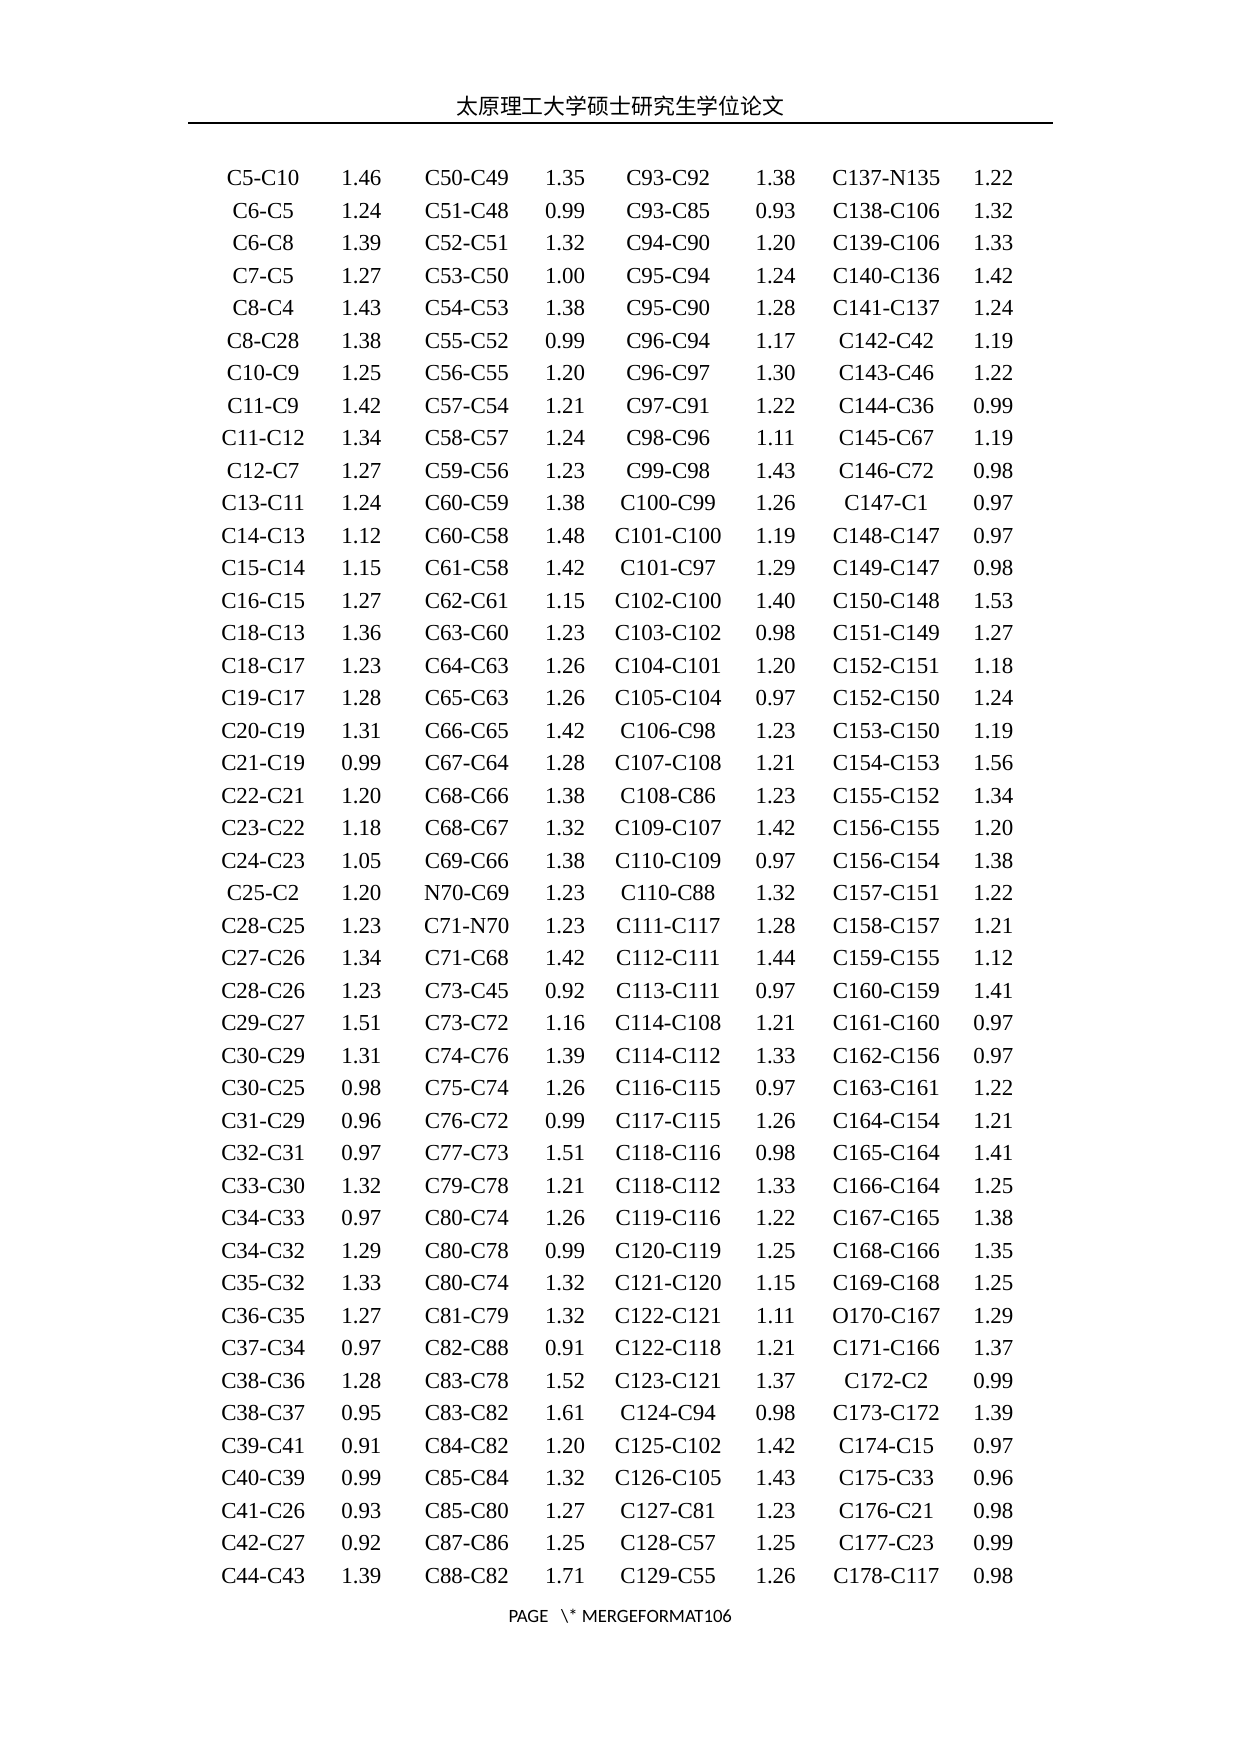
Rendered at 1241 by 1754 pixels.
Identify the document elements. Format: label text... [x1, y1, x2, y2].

table_cell C60-C59 [406, 486, 527, 519]
table_cell 1.37 [734, 1364, 817, 1396]
table_cell C15-C14 [209, 551, 317, 584]
table_cell 1.21 [734, 1006, 817, 1039]
table_cell 1.26 [734, 1104, 817, 1136]
table_cell O170-C167 [817, 1299, 955, 1331]
table_cell 0.98 [317, 1071, 406, 1104]
table_cell C163-C161 [817, 1071, 955, 1104]
table_cell 1.33 [734, 1169, 817, 1201]
table_cell 1.24 [317, 194, 406, 226]
table_cell C69-C66 [406, 844, 527, 876]
table_cell 1.40 [734, 584, 817, 616]
table_cell C157-C151 [817, 876, 955, 909]
table_cell C63-C60 [406, 616, 527, 649]
table_cell 0.93 [734, 194, 817, 226]
table_cell C36-C35 [209, 1299, 317, 1331]
table_cell C114-C108 [602, 1006, 734, 1039]
table_cell C93-C92 [602, 161, 734, 194]
table_cell 1.51 [527, 1136, 602, 1169]
table_cell 1.24 [734, 259, 817, 291]
table_cell C18-C13 [209, 616, 317, 649]
table_cell C23-C22 [209, 811, 317, 844]
table_cell C124-C94 [602, 1396, 734, 1429]
table_cell 1.17 [734, 324, 817, 356]
table_cell C176-C21 [817, 1494, 955, 1526]
table_cell C159-C155 [817, 941, 955, 974]
table_cell C107-C108 [602, 746, 734, 779]
table_cell C113-C111 [602, 974, 734, 1006]
table_cell C145-C67 [817, 421, 955, 454]
table_cell 0.97 [317, 1136, 406, 1169]
table_cell 1.34 [317, 421, 406, 454]
table_cell C160-C159 [817, 974, 955, 1006]
table_cell C22-C21 [209, 779, 317, 811]
table_cell 1.19 [955, 421, 1031, 454]
table_cell 0.99 [527, 324, 602, 356]
table_cell C61-C58 [406, 551, 527, 584]
table_cell C127-C81 [602, 1494, 734, 1526]
table_cell C58-C57 [406, 421, 527, 454]
table_cell C38-C37 [209, 1396, 317, 1429]
table_cell 1.29 [955, 1299, 1031, 1331]
table_cell 1.39 [317, 226, 406, 259]
table_cell 1.23 [527, 454, 602, 486]
table_cell 1.34 [955, 779, 1031, 811]
table_cell 0.97 [955, 1006, 1031, 1039]
table_cell C16-C15 [209, 584, 317, 616]
table_cell C50-C49 [406, 161, 527, 194]
table_cell 0.99 [317, 1461, 406, 1494]
table_cell 0.98 [955, 1494, 1031, 1526]
table_cell C83-C82 [406, 1396, 527, 1429]
table_cell C164-C154 [817, 1104, 955, 1136]
table_cell 1.42 [955, 259, 1031, 291]
table_cell C112-C111 [602, 941, 734, 974]
table_cell 1.32 [527, 811, 602, 844]
table_cell 1.28 [734, 291, 817, 324]
table_cell 1.27 [317, 454, 406, 486]
table_cell 1.22 [734, 389, 817, 421]
table_cell C73-C45 [406, 974, 527, 1006]
table_cell 1.24 [955, 681, 1031, 714]
table_cell 0.99 [527, 1234, 602, 1266]
table_cell C123-C121 [602, 1364, 734, 1396]
table_cell 1.23 [317, 909, 406, 941]
table_cell 1.15 [734, 1266, 817, 1299]
table_cell C80-C74 [406, 1266, 527, 1299]
table_cell C153-C150 [817, 714, 955, 746]
table_cell C39-C41 [209, 1429, 317, 1461]
table_cell 1.25 [734, 1234, 817, 1266]
table_cell C100-C99 [602, 486, 734, 519]
table_cell C28-C26 [209, 974, 317, 1006]
table_cell C84-C82 [406, 1429, 527, 1461]
table_cell C156-C155 [817, 811, 955, 844]
table_cell 1.38 [317, 324, 406, 356]
table_cell 1.27 [317, 259, 406, 291]
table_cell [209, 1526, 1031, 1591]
table_cell 1.61 [527, 1396, 602, 1429]
table_cell 1.18 [955, 649, 1031, 681]
table_cell 1.56 [955, 746, 1031, 779]
table_cell 1.27 [527, 1494, 602, 1526]
table_cell 0.99 [317, 746, 406, 779]
table_cell 1.53 [955, 584, 1031, 616]
table_cell 0.98 [734, 1136, 817, 1169]
table_cell 1.22 [734, 1201, 817, 1234]
table_cell 0.97 [734, 974, 817, 1006]
table_cell C59-C56 [406, 454, 527, 486]
table_cell 1.15 [527, 584, 602, 616]
table_cell 0.95 [317, 1396, 406, 1429]
table_cell C93-C85 [602, 194, 734, 226]
table_cell C80-C74 [406, 1201, 527, 1234]
table_cell C142-C42 [817, 324, 955, 356]
table_cell 0.93 [317, 1494, 406, 1526]
table_cell 0.97 [955, 1039, 1031, 1071]
table_cell 1.23 [527, 616, 602, 649]
table_cell C5-C10 [209, 161, 317, 194]
table_cell C110-C109 [602, 844, 734, 876]
table_cell C55-C52 [406, 324, 527, 356]
table_cell 1.29 [734, 551, 817, 584]
table_cell C41-C26 [209, 1494, 317, 1526]
table_cell 0.99 [955, 1364, 1031, 1396]
table_cell C122-C118 [602, 1331, 734, 1364]
table_cell 1.32 [527, 1461, 602, 1494]
table_cell C116-C115 [602, 1071, 734, 1104]
table_cell C74-C76 [406, 1039, 527, 1071]
table_cell C162-C156 [817, 1039, 955, 1071]
table_cell 1.38 [955, 844, 1031, 876]
table_cell 1.22 [955, 876, 1031, 909]
table_cell C33-C30 [209, 1169, 317, 1201]
table_cell 1.23 [734, 1494, 817, 1526]
table_cell C104-C101 [602, 649, 734, 681]
table_cell C21-C19 [209, 746, 317, 779]
table_cell C75-C74 [406, 1071, 527, 1104]
table_cell C171-C166 [817, 1331, 955, 1364]
table_cell C106-C98 [602, 714, 734, 746]
table_cell 1.20 [955, 811, 1031, 844]
table_cell C60-C58 [406, 519, 527, 551]
table_cell 1.38 [734, 161, 817, 194]
table_cell 1.23 [317, 649, 406, 681]
table_cell C82-C88 [406, 1331, 527, 1364]
table_cell 1.43 [734, 1461, 817, 1494]
table_cell 1.22 [955, 161, 1031, 194]
table_cell C109-C107 [602, 811, 734, 844]
table_cell C68-C67 [406, 811, 527, 844]
table_cell 0.97 [734, 1071, 817, 1104]
table_cell C35-C32 [209, 1266, 317, 1299]
table_cell C150-C148 [817, 584, 955, 616]
table_cell C31-C29 [209, 1104, 317, 1136]
table_cell C99-C98 [602, 454, 734, 486]
table_cell 1.35 [527, 161, 602, 194]
table_cell 1.23 [527, 909, 602, 941]
table_cell C79-C78 [406, 1169, 527, 1201]
table_cell C110-C88 [602, 876, 734, 909]
table_cell 1.26 [527, 649, 602, 681]
table_cell C64-C63 [406, 649, 527, 681]
table_cell 1.12 [955, 941, 1031, 974]
table_cell 0.91 [317, 1429, 406, 1461]
table_cell C94-C90 [602, 226, 734, 259]
table_cell 1.42 [317, 389, 406, 421]
table_cell C77-C73 [406, 1136, 527, 1169]
table_cell C65-C63 [406, 681, 527, 714]
table_cell C156-C154 [817, 844, 955, 876]
table_cell C155-C152 [817, 779, 955, 811]
table_cell 1.20 [527, 1429, 602, 1461]
table_cell 1.33 [955, 226, 1031, 259]
table_cell 1.48 [527, 519, 602, 551]
table_cell 1.42 [734, 811, 817, 844]
table_cell 1.26 [527, 681, 602, 714]
table_cell 1.24 [317, 486, 406, 519]
table_cell 1.28 [527, 746, 602, 779]
table_cell C172-C2 [817, 1364, 955, 1396]
table_cell C137-N135 [817, 161, 955, 194]
table_cell 1.22 [955, 1071, 1031, 1104]
table_cell C19-C17 [209, 681, 317, 714]
table_cell 1.28 [317, 681, 406, 714]
table_cell 1.51 [317, 1006, 406, 1039]
table_cell 0.97 [317, 1201, 406, 1234]
table_cell C138-C106 [817, 194, 955, 226]
table_cell 1.21 [734, 746, 817, 779]
table_cell C144-C36 [817, 389, 955, 421]
table_cell 1.32 [734, 876, 817, 909]
table_cell 1.21 [527, 389, 602, 421]
table_cell 1.27 [955, 616, 1031, 649]
table_cell 1.43 [734, 454, 817, 486]
table_cell C76-C72 [406, 1104, 527, 1136]
table_cell C118-C116 [602, 1136, 734, 1169]
table_cell 1.43 [317, 291, 406, 324]
table_cell C10-C9 [209, 356, 317, 389]
table_cell 1.22 [955, 356, 1031, 389]
table_cell 0.98 [734, 1396, 817, 1429]
table_cell C57-C54 [406, 389, 527, 421]
table_cell 0.97 [734, 681, 817, 714]
table_cell 0.92 [527, 974, 602, 1006]
table_cell 1.23 [734, 779, 817, 811]
table_cell C29-C27 [209, 1006, 317, 1039]
table_cell 1.37 [955, 1331, 1031, 1364]
table_cell 1.27 [317, 1299, 406, 1331]
table_cell 1.20 [317, 779, 406, 811]
table_cell C25-C2 [209, 876, 317, 909]
table_cell C169-C168 [817, 1266, 955, 1299]
table_cell 1.16 [527, 1006, 602, 1039]
table_cell 1.42 [527, 714, 602, 746]
table_cell C174-C15 [817, 1429, 955, 1461]
table_cell C95-C90 [602, 291, 734, 324]
table_cell C30-C29 [209, 1039, 317, 1071]
table_cell 0.99 [527, 194, 602, 226]
table_cell 1.31 [317, 714, 406, 746]
table_cell C30-C25 [209, 1071, 317, 1104]
table_cell 0.98 [955, 551, 1031, 584]
table_cell 1.23 [527, 876, 602, 909]
table_cell 1.30 [734, 356, 817, 389]
table_cell 1.26 [527, 1201, 602, 1234]
table_cell 1.19 [955, 324, 1031, 356]
table_cell C175-C33 [817, 1461, 955, 1494]
table_cell C147-C1 [817, 486, 955, 519]
table_cell C126-C105 [602, 1461, 734, 1494]
table_cell C151-C149 [817, 616, 955, 649]
table_cell 1.38 [527, 844, 602, 876]
table_cell C143-C46 [817, 356, 955, 389]
table_cell 1.21 [955, 909, 1031, 941]
table_cell 1.23 [734, 714, 817, 746]
table_cell C6-C8 [209, 226, 317, 259]
table_cell 1.29 [317, 1234, 406, 1266]
table_cell C141-C137 [817, 291, 955, 324]
table_cell 1.32 [317, 1169, 406, 1201]
table_cell 1.20 [527, 356, 602, 389]
table_cell C139-C106 [817, 226, 955, 259]
table_cell C67-C64 [406, 746, 527, 779]
table_cell 0.97 [317, 1331, 406, 1364]
table_cell 1.11 [734, 1299, 817, 1331]
table_cell C32-C31 [209, 1136, 317, 1169]
table_cell C101-C97 [602, 551, 734, 584]
table_cell C96-C94 [602, 324, 734, 356]
table_cell 1.19 [734, 519, 817, 551]
table_cell C68-C66 [406, 779, 527, 811]
table_cell 1.32 [955, 194, 1031, 226]
table_cell C111-C117 [602, 909, 734, 941]
table_cell C20-C19 [209, 714, 317, 746]
table_cell C71-N70 [406, 909, 527, 941]
table_cell 1.36 [317, 616, 406, 649]
table_cell 1.34 [317, 941, 406, 974]
table_cell 0.96 [955, 1461, 1031, 1494]
table_cell 0.91 [527, 1331, 602, 1364]
table_cell C119-C116 [602, 1201, 734, 1234]
table_cell 0.97 [734, 844, 817, 876]
table_cell 1.24 [955, 291, 1031, 324]
table_cell 1.32 [527, 226, 602, 259]
table_cell C71-C68 [406, 941, 527, 974]
table_cell 1.24 [527, 421, 602, 454]
table_cell C11-C9 [209, 389, 317, 421]
table_cell C7-C5 [209, 259, 317, 291]
table_cell C146-C72 [817, 454, 955, 486]
table_cell 0.99 [527, 1104, 602, 1136]
table_cell C173-C172 [817, 1396, 955, 1429]
table_cell 1.32 [527, 1266, 602, 1299]
table_cell 1.12 [317, 519, 406, 551]
table_cell C34-C33 [209, 1201, 317, 1234]
table_cell 1.35 [955, 1234, 1031, 1266]
table_cell 1.38 [527, 486, 602, 519]
table_cell C52-C51 [406, 226, 527, 259]
table_cell C96-C97 [602, 356, 734, 389]
table_cell C83-C78 [406, 1364, 527, 1396]
table_cell C161-C160 [817, 1006, 955, 1039]
table_cell 1.00 [527, 259, 602, 291]
table_cell C40-C39 [209, 1461, 317, 1494]
table_cell 1.15 [317, 551, 406, 584]
table_cell C34-C32 [209, 1234, 317, 1266]
table_cell 0.97 [955, 1429, 1031, 1461]
table_cell 1.26 [734, 486, 817, 519]
table_cell C120-C119 [602, 1234, 734, 1266]
table_cell C14-C13 [209, 519, 317, 551]
table_cell 1.25 [317, 356, 406, 389]
table_cell 0.99 [955, 389, 1031, 421]
table_cell C54-C53 [406, 291, 527, 324]
table_cell 1.18 [317, 811, 406, 844]
table_cell C97-C91 [602, 389, 734, 421]
table_cell 1.26 [527, 1071, 602, 1104]
table_cell C73-C72 [406, 1006, 527, 1039]
table_cell C140-C136 [817, 259, 955, 291]
table_cell C117-C115 [602, 1104, 734, 1136]
table_cell 1.31 [317, 1039, 406, 1071]
table_cell C8-C28 [209, 324, 317, 356]
table_cell C165-C164 [817, 1136, 955, 1169]
table_cell C11-C12 [209, 421, 317, 454]
table_cell 0.97 [955, 519, 1031, 551]
table_cell 1.33 [734, 1039, 817, 1071]
table_cell C27-C26 [209, 941, 317, 974]
table_cell 1.42 [527, 551, 602, 584]
table_cell 0.97 [955, 486, 1031, 519]
table_cell 1.39 [955, 1396, 1031, 1429]
table_cell 1.21 [734, 1331, 817, 1364]
table_cell C85-C80 [406, 1494, 527, 1526]
table_cell 1.20 [734, 226, 817, 259]
table_cell 1.42 [527, 941, 602, 974]
table_cell 1.20 [317, 876, 406, 909]
table_cell C154-C153 [817, 746, 955, 779]
table_cell 1.41 [955, 1136, 1031, 1169]
table_cell 0.96 [317, 1104, 406, 1136]
table_cell 1.52 [527, 1364, 602, 1396]
table_cell C85-C84 [406, 1461, 527, 1494]
table_cell C53-C50 [406, 259, 527, 291]
table_cell C168-C166 [817, 1234, 955, 1266]
table_cell 1.20 [734, 649, 817, 681]
table_cell 0.92 [317, 1526, 406, 1559]
table_cell 1.11 [734, 421, 817, 454]
table_cell 1.21 [955, 1104, 1031, 1136]
table_cell 1.21 [527, 1169, 602, 1201]
table_cell 0.98 [734, 616, 817, 649]
table_cell C166-C164 [817, 1169, 955, 1201]
table_cell C42-C27 [209, 1526, 317, 1559]
table_cell 1.32 [527, 1299, 602, 1331]
table_cell C167-C165 [817, 1201, 955, 1234]
table_cell C38-C36 [209, 1364, 317, 1396]
table_cell C118-C112 [602, 1169, 734, 1201]
table_cell C148-C147 [817, 519, 955, 551]
table_cell 1.25 [955, 1266, 1031, 1299]
table_cell C62-C61 [406, 584, 527, 616]
table_cell C152-C151 [817, 649, 955, 681]
table_cell 1.28 [734, 909, 817, 941]
table_cell 1.23 [317, 974, 406, 1006]
table_cell C114-C112 [602, 1039, 734, 1071]
table_cell C56-C55 [406, 356, 527, 389]
table_cell C28-C25 [209, 909, 317, 941]
table_cell C8-C4 [209, 291, 317, 324]
table_cell 0.98 [955, 454, 1031, 486]
table_cell C98-C96 [602, 421, 734, 454]
table_cell C87-C86 [406, 1526, 527, 1559]
table_cell C108-C86 [602, 779, 734, 811]
table_cell C66-C65 [406, 714, 527, 746]
table_cell C81-C79 [406, 1299, 527, 1331]
table_cell 1.27 [317, 584, 406, 616]
table_cell C13-C11 [209, 486, 317, 519]
table_cell C102-C100 [602, 584, 734, 616]
table_cell C121-C120 [602, 1266, 734, 1299]
table_cell C6-C5 [209, 194, 317, 226]
table_cell C101-C100 [602, 519, 734, 551]
table_cell 1.19 [955, 714, 1031, 746]
table_cell C24-C23 [209, 844, 317, 876]
table_cell 1.41 [955, 974, 1031, 1006]
table_cell 1.39 [527, 1039, 602, 1071]
table_cell C125-C102 [602, 1429, 734, 1461]
table_cell 1.05 [317, 844, 406, 876]
table_cell 1.25 [955, 1169, 1031, 1201]
table_cell C122-C121 [602, 1299, 734, 1331]
table_cell C95-C94 [602, 259, 734, 291]
table_cell C51-C48 [406, 194, 527, 226]
table_cell 1.46 [317, 161, 406, 194]
table_cell C105-C104 [602, 681, 734, 714]
table_cell C12-C7 [209, 454, 317, 486]
table_cell C158-C157 [817, 909, 955, 941]
table_cell C103-C102 [602, 616, 734, 649]
table_cell 1.42 [734, 1429, 817, 1461]
table_cell 1.33 [317, 1266, 406, 1299]
table_cell C149-C147 [817, 551, 955, 584]
table_cell N70-C69 [406, 876, 527, 909]
table_cell 1.38 [955, 1201, 1031, 1234]
table_cell 1.38 [527, 291, 602, 324]
table_cell C80-C78 [406, 1234, 527, 1266]
table_cell 1.44 [734, 941, 817, 974]
table_cell C152-C150 [817, 681, 955, 714]
table_cell C18-C17 [209, 649, 317, 681]
table_cell C37-C34 [209, 1331, 317, 1364]
table_cell 1.38 [527, 779, 602, 811]
table_cell 1.28 [317, 1364, 406, 1396]
